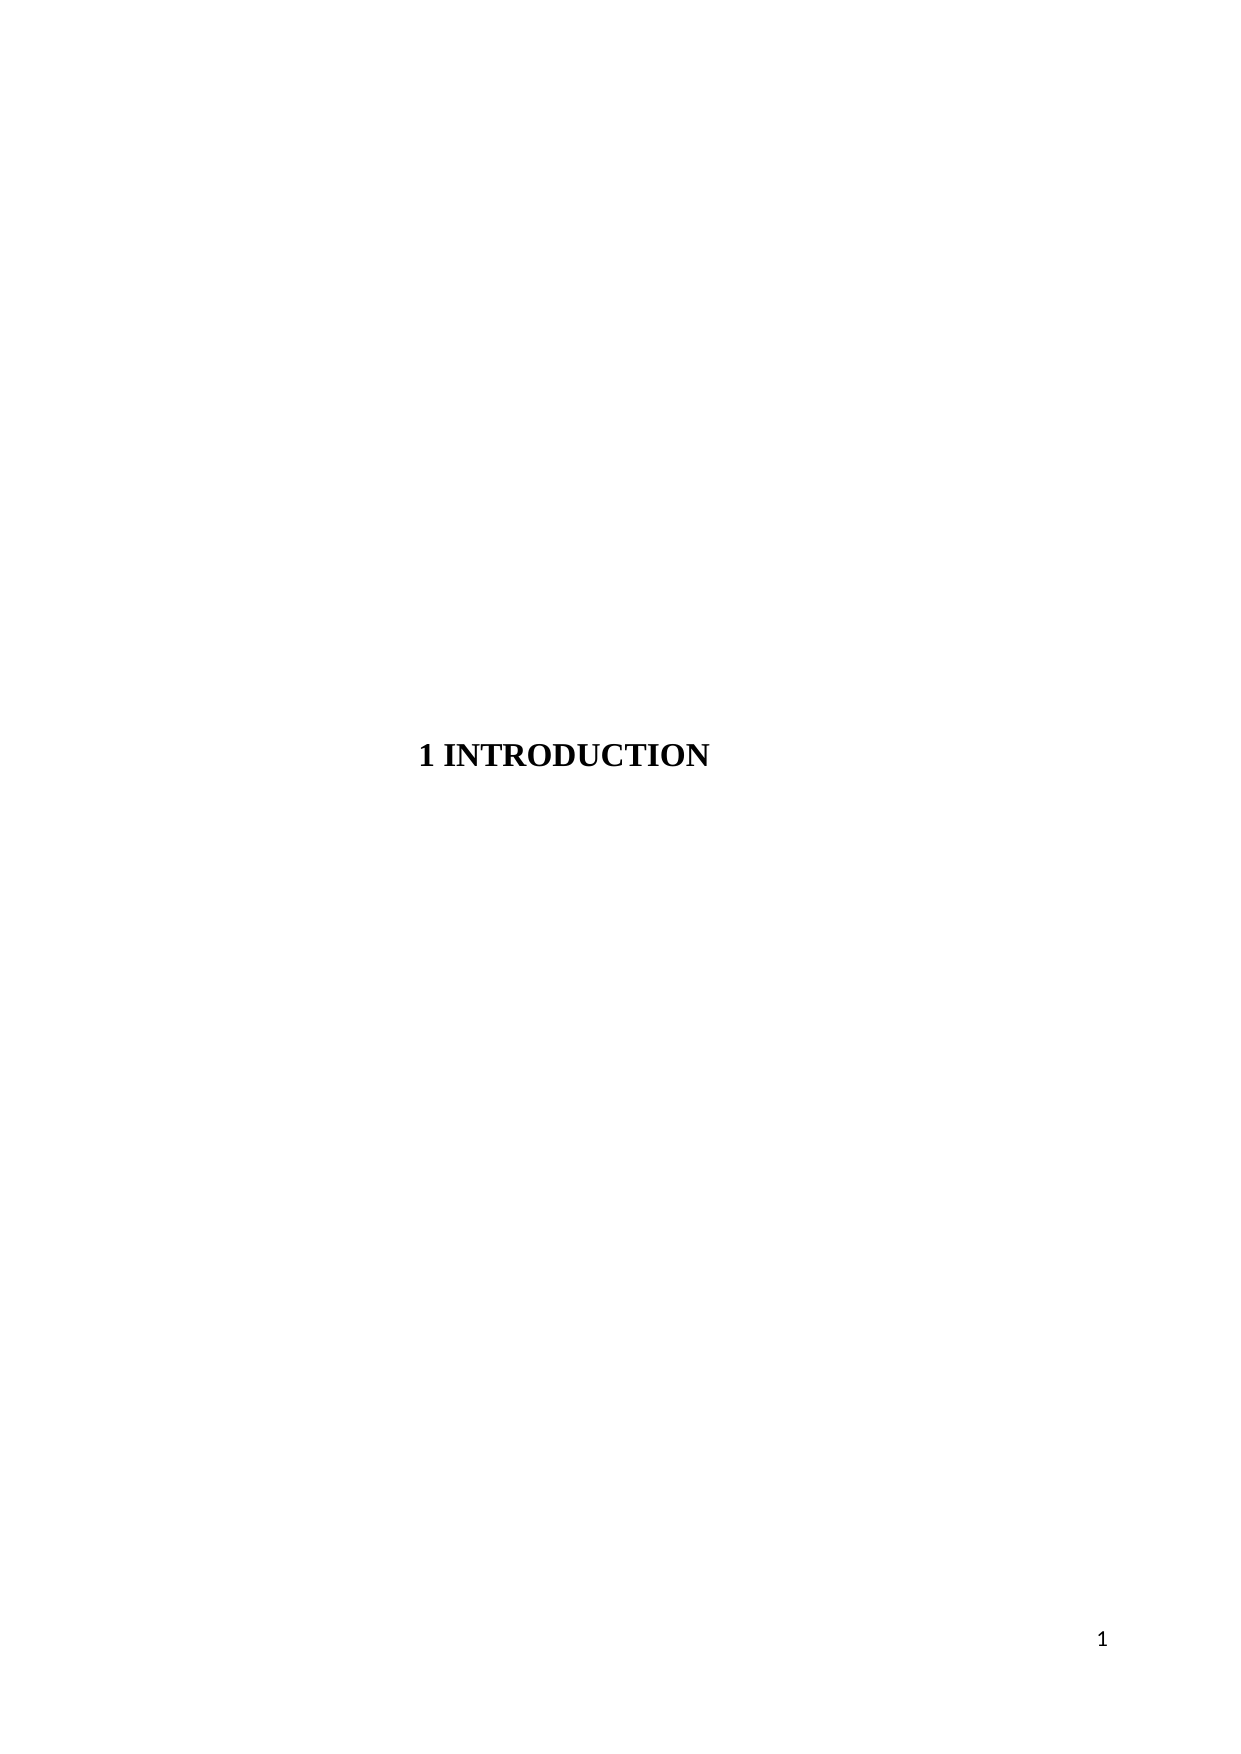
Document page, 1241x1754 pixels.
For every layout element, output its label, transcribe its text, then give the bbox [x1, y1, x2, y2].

subtitle 1 INTRODUCTION [343, 736, 1107, 774]
